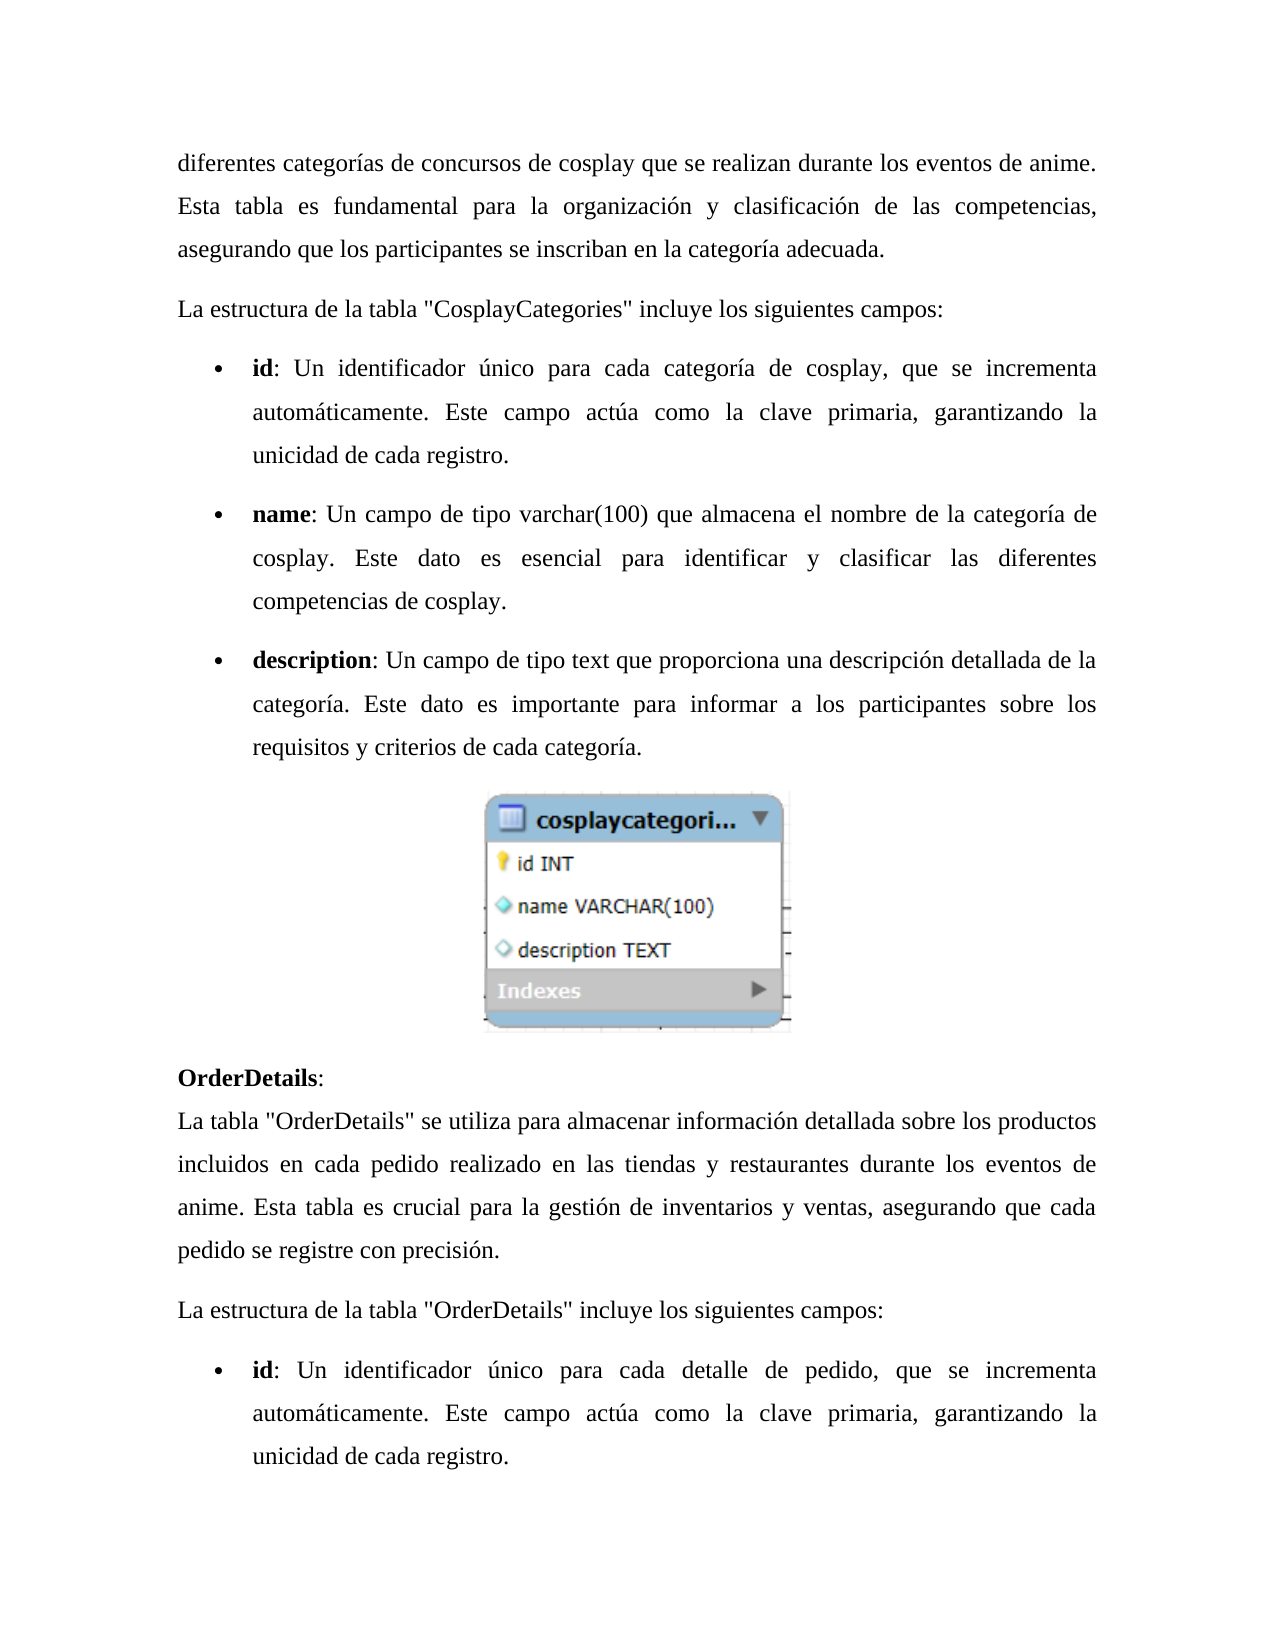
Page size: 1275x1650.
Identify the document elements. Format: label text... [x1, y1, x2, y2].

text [177, 148, 1098, 263]
list id: Un identificador único para cada categoría de cosplay, que se incrementa automáticamente. Este campo actúa como la clave primaria, garantizando la unicidad de cada registro. [215, 353, 1098, 468]
picture [483, 791, 792, 1033]
list description: Un campo de tipo text que proporciona una descripción detallada de la categoría. Este dato es importante para informar a los participantes sobre los requisitos y criterios de cada categoría. [215, 646, 1098, 761]
text La estructura de la tabla "CosplayCategories" incluye los siguientes campos: [177, 294, 1098, 322]
list name: Un campo de tipo varchar(100) que almacena el nombre de la categoría de cosplay. Este dato es esencial para identificar y clasificar las diferentes competencias de cosplay. [215, 499, 1098, 614]
text OrderDetails: La tabla "OrderDetails" se utiliza para almacenar información detallada sobre los productos incluidos en cada pedido realizado en las tiendas y restaurantes durante los eventos de anime. Esta tabla es crucial para la gestión de inventarios y ventas, asegurando que cada pedido se registre con precisión. [177, 1063, 1098, 1264]
text La estructura de la tabla "OrderDetails" incluye los siguientes campos: [177, 1295, 1098, 1324]
list id: Un identificador único para cada detalle de pedido, que se incrementa automáticamente. Este campo actúa como la clave primaria, garantizando la unicidad de cada registro. [215, 1355, 1098, 1470]
